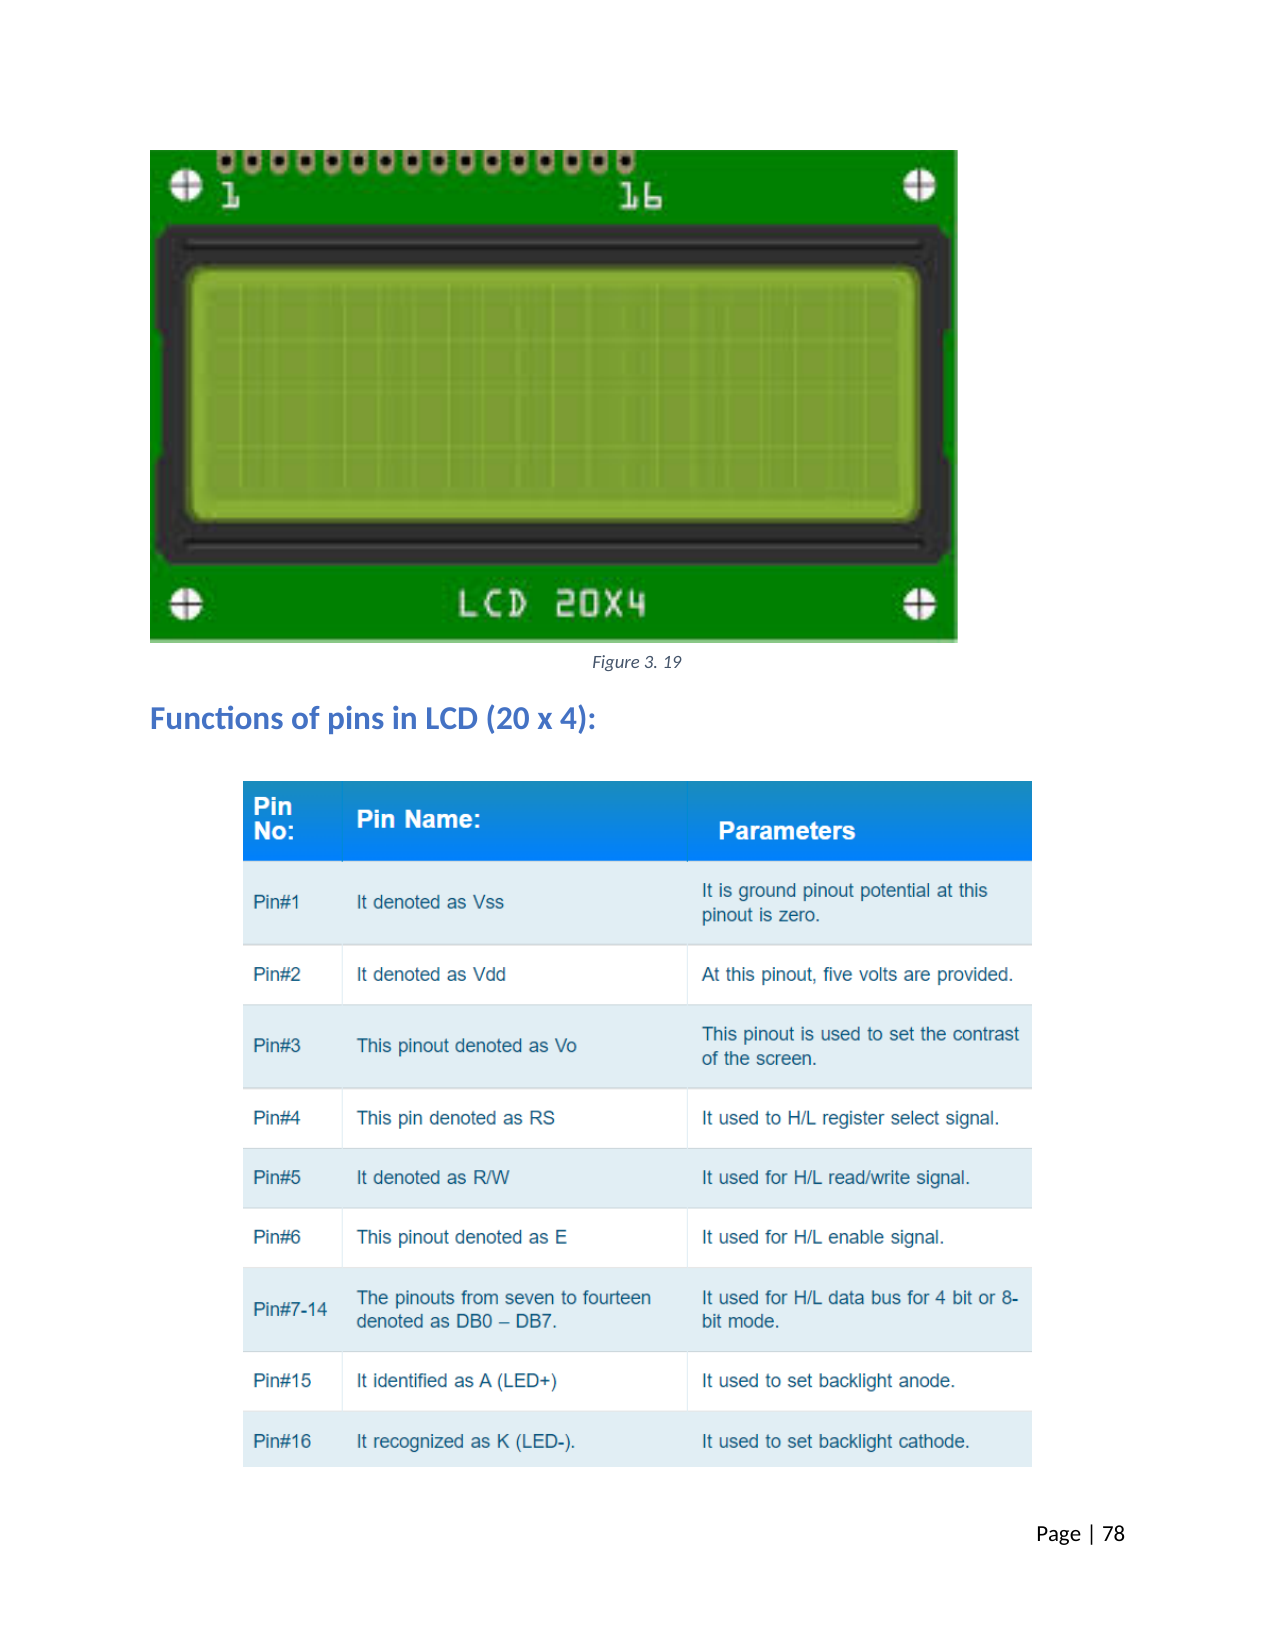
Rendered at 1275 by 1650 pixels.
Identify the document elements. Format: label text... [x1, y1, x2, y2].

picture [243, 781, 1032, 1467]
text Functions of pins in LCD (20 x 4): [150, 694, 1125, 737]
picture [150, 150, 958, 643]
